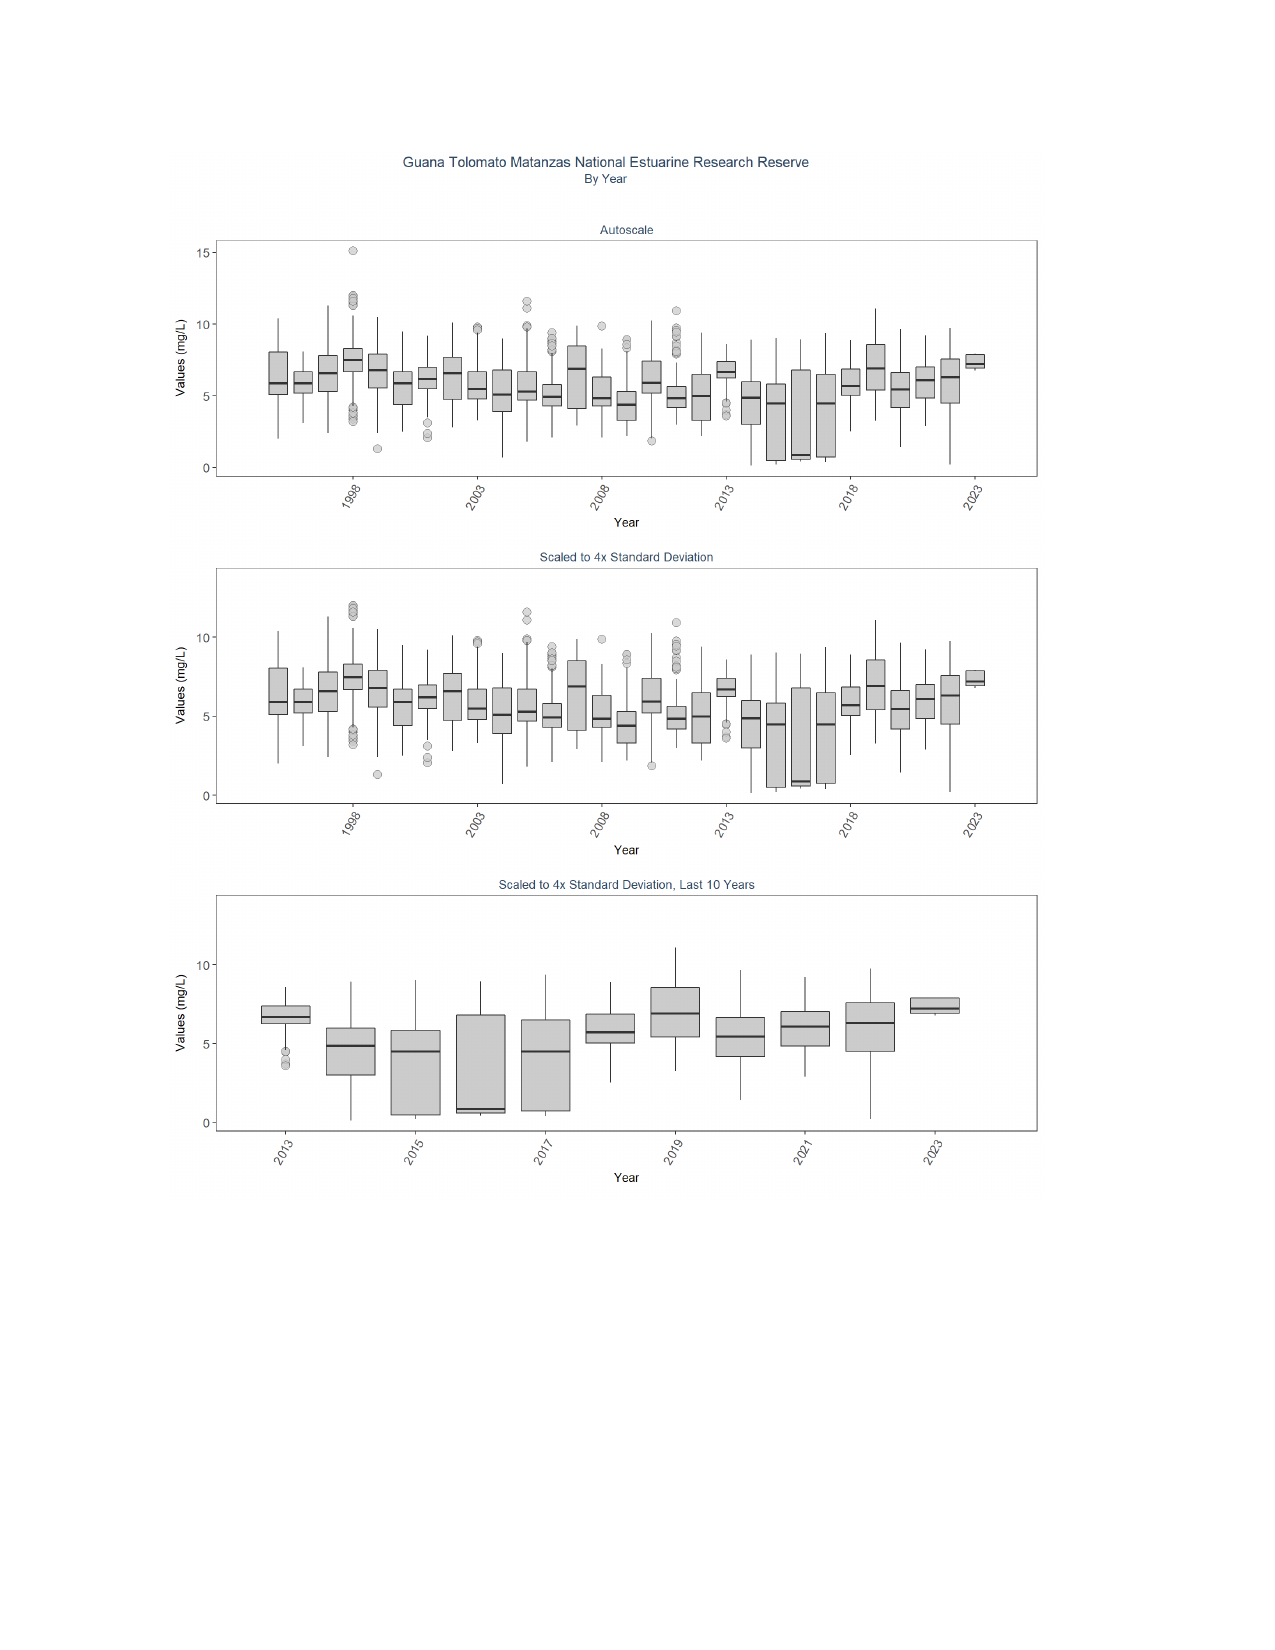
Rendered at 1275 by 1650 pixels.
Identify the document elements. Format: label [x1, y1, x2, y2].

picture [168, 150, 1044, 1200]
